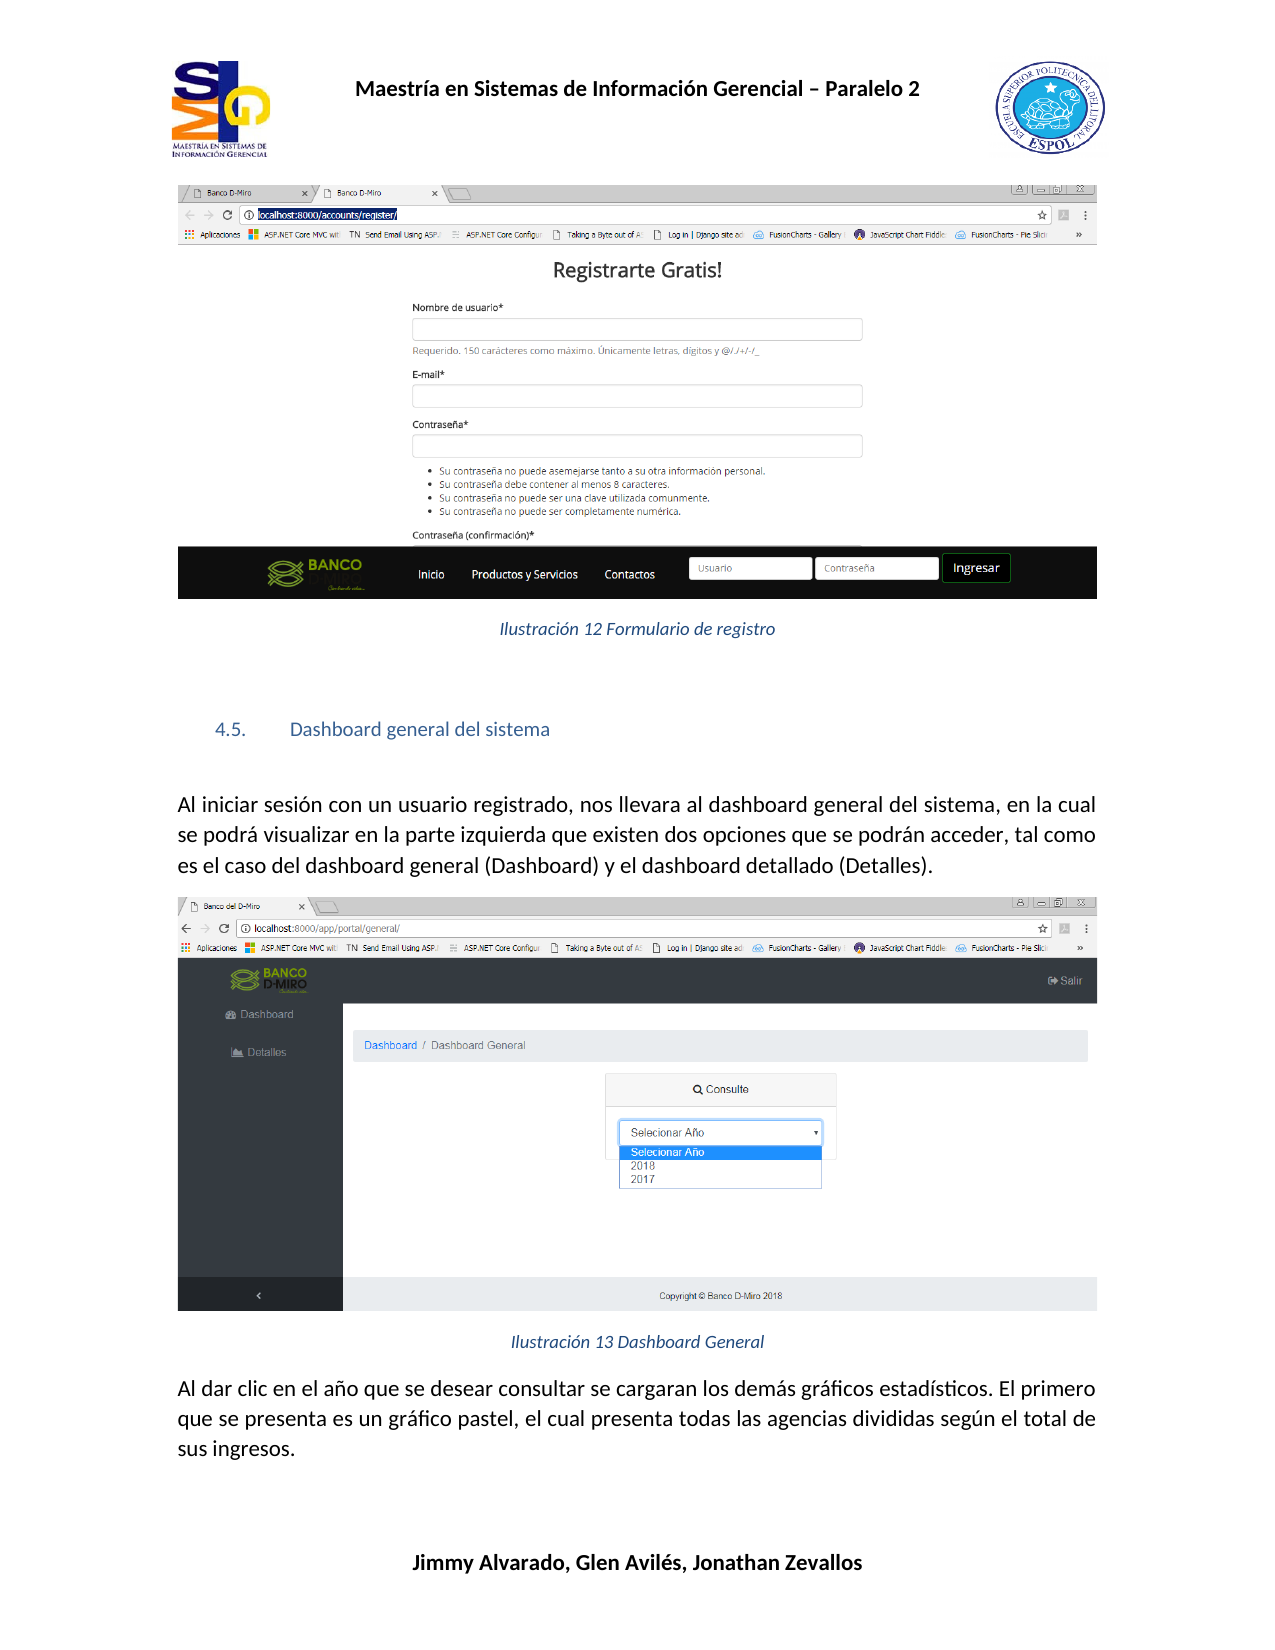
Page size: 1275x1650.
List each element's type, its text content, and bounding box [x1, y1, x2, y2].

text Al iniciar sesión con un usuario registrado, nos llevara al dashboard general del sistema, en la cual se podrá visualizar en la parte izquierda que existen dos opciones que se podrán acceder, tal como es el caso del dashboard general (Dashboard) y el dashboard detallado (Detalles). [177, 790, 1098, 879]
picture [178, 185, 1097, 599]
picture [171, 61, 271, 157]
text Al dar clic en el año que se desear consultar se cargaran los demás gráficos estadísticos. El primero que se presenta es un gráfico pastel, el cual presenta todas las agencias divididas según el total de sus ingresos. [177, 1374, 1098, 1462]
subtitle Dashboard general del sistema [215, 716, 1098, 742]
picture [989, 56, 1110, 158]
picture [177, 897, 1098, 1311]
